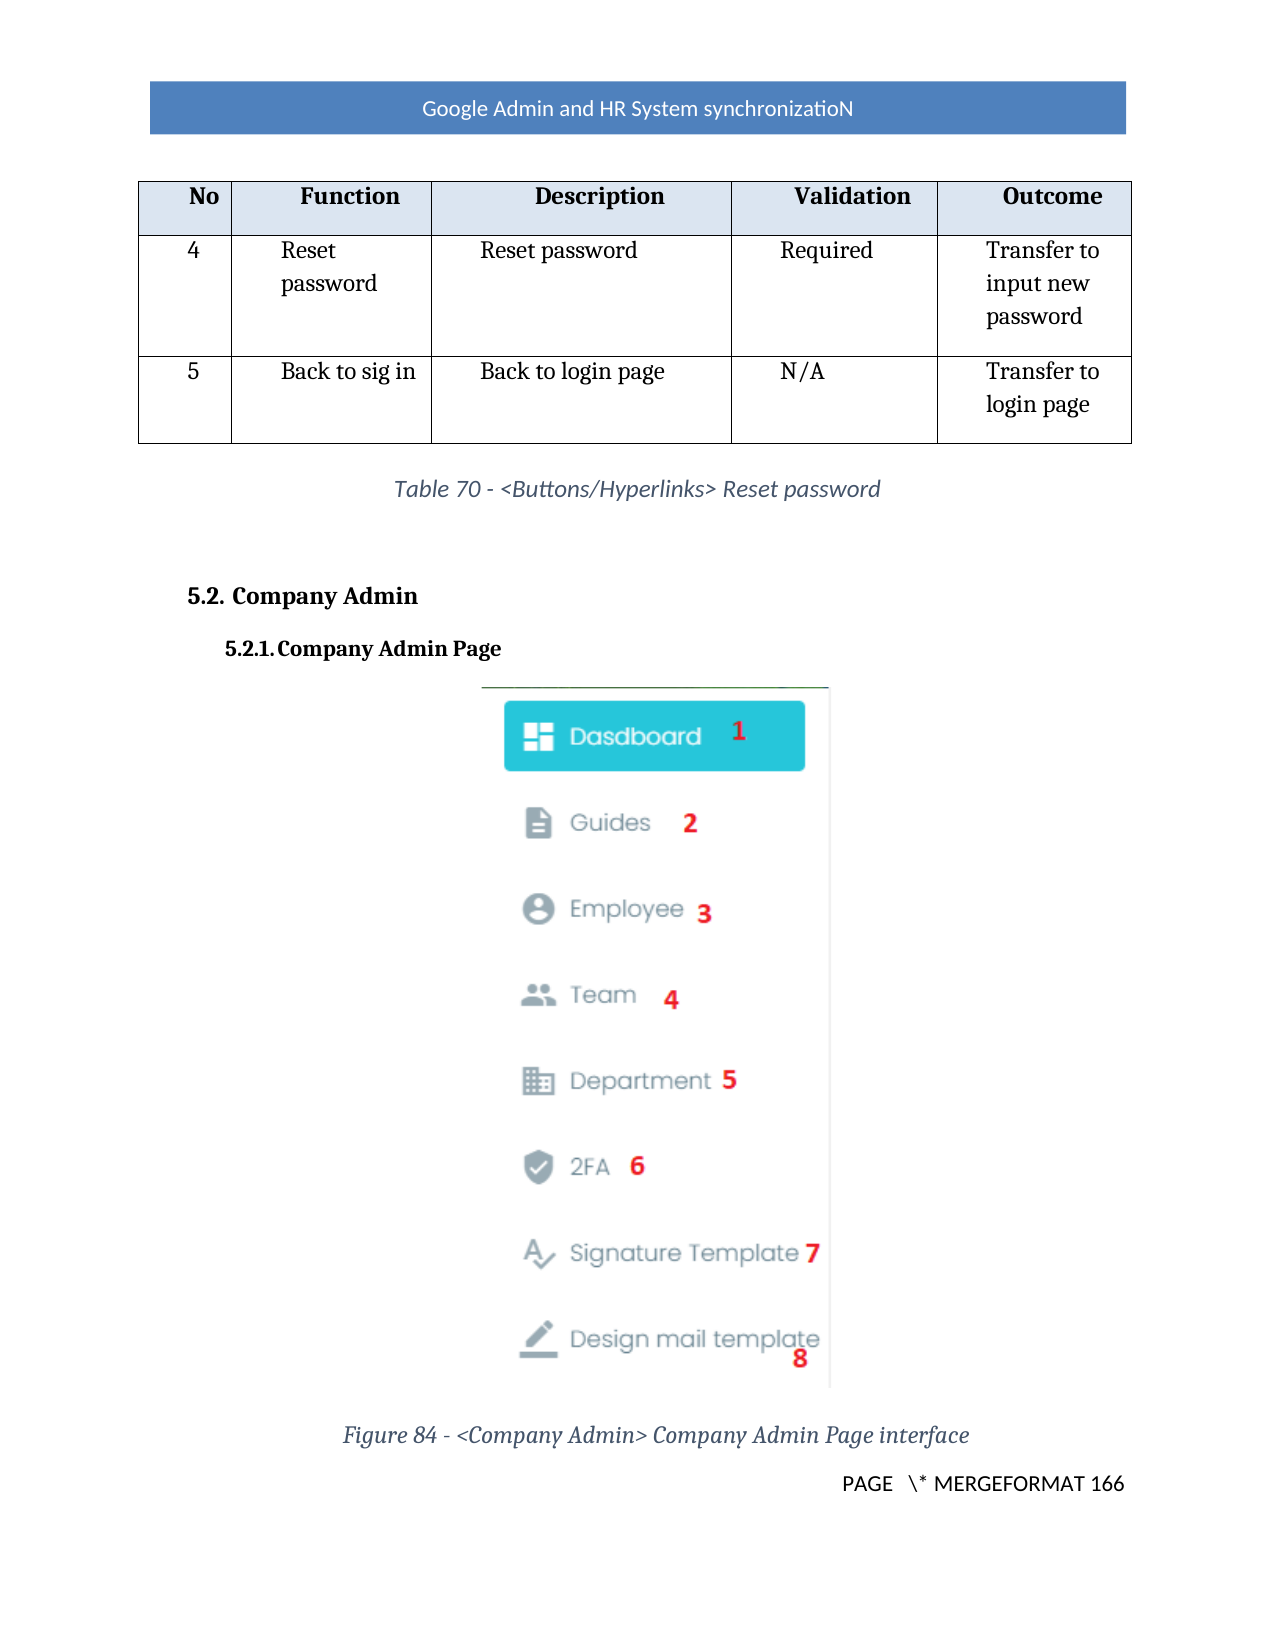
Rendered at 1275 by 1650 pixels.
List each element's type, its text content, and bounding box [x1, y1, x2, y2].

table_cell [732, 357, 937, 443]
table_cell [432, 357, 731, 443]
text Table 70 - <Buttons/Hyperlinks> Reset password [150, 473, 1125, 504]
subtitle Company Admin [187, 582, 1125, 611]
picture [481, 687, 832, 1388]
text Figure 84 - <Company Admin> Company Admin Page interface [187, 1421, 1125, 1450]
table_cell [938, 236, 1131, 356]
subtitle Company Admin Page [225, 636, 1125, 662]
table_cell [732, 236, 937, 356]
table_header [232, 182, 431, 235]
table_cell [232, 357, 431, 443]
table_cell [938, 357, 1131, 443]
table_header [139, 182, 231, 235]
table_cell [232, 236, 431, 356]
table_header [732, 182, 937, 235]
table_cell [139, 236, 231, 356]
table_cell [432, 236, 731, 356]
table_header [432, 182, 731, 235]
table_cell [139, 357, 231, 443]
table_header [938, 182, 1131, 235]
